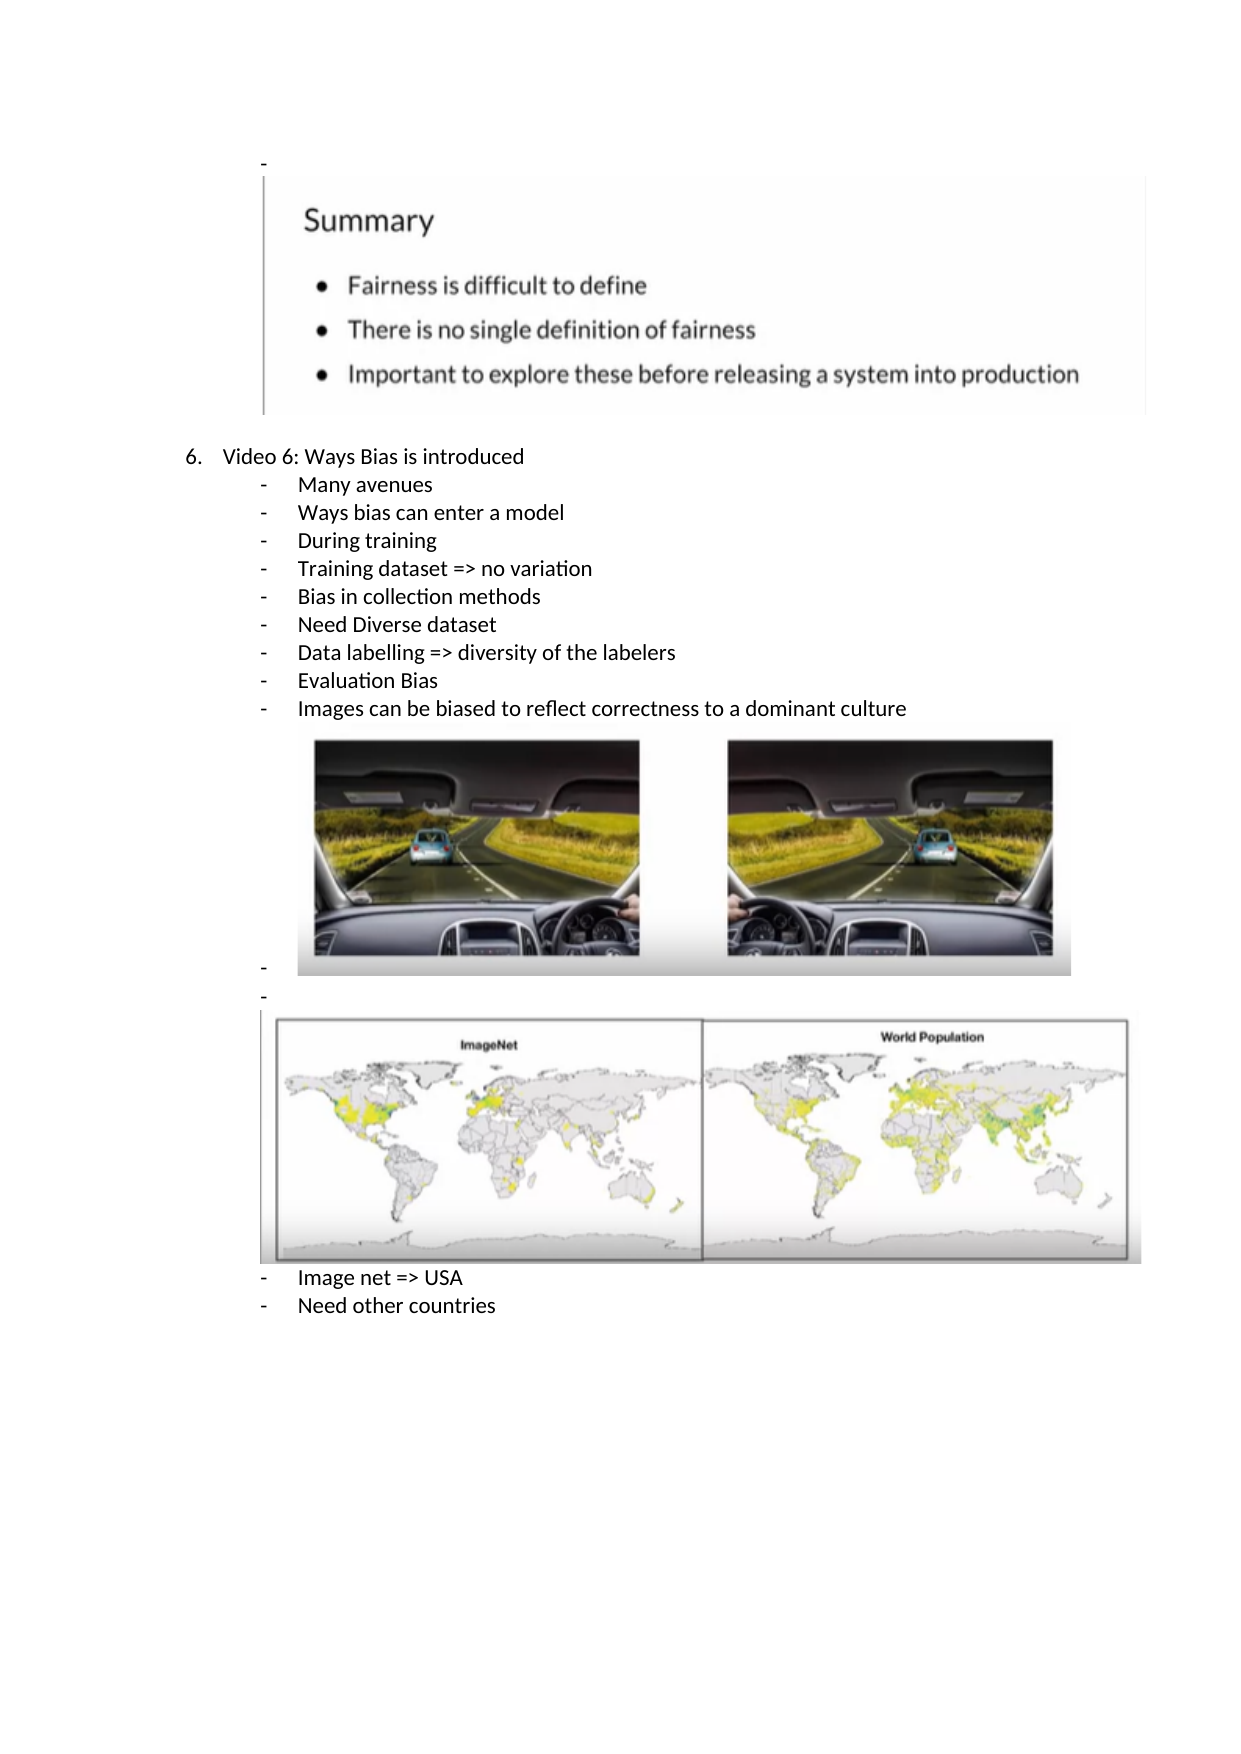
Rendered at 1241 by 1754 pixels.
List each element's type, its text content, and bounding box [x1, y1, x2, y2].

picture [260, 176, 1147, 415]
list Need other countries [260, 1291, 1093, 1319]
picture [297, 722, 1072, 976]
list Evaluation Bias [260, 666, 1093, 694]
list Bias in collection methods [260, 582, 1093, 610]
list Video 6: Ways Bias is introduced [185, 442, 1093, 470]
list Data labelling => diversity of the labelers [260, 638, 1093, 666]
list Ways bias can enter a model [260, 498, 1093, 526]
list Images can be biased to reflect correctness to a dominant culture [260, 694, 1093, 722]
list Image net => USA [260, 1264, 1093, 1291]
picture [260, 1010, 1142, 1264]
list During training [260, 526, 1093, 554]
list Training dataset => no variation [260, 554, 1093, 582]
list Need Diverse dataset [260, 610, 1093, 638]
list Many avenues [260, 470, 1093, 498]
